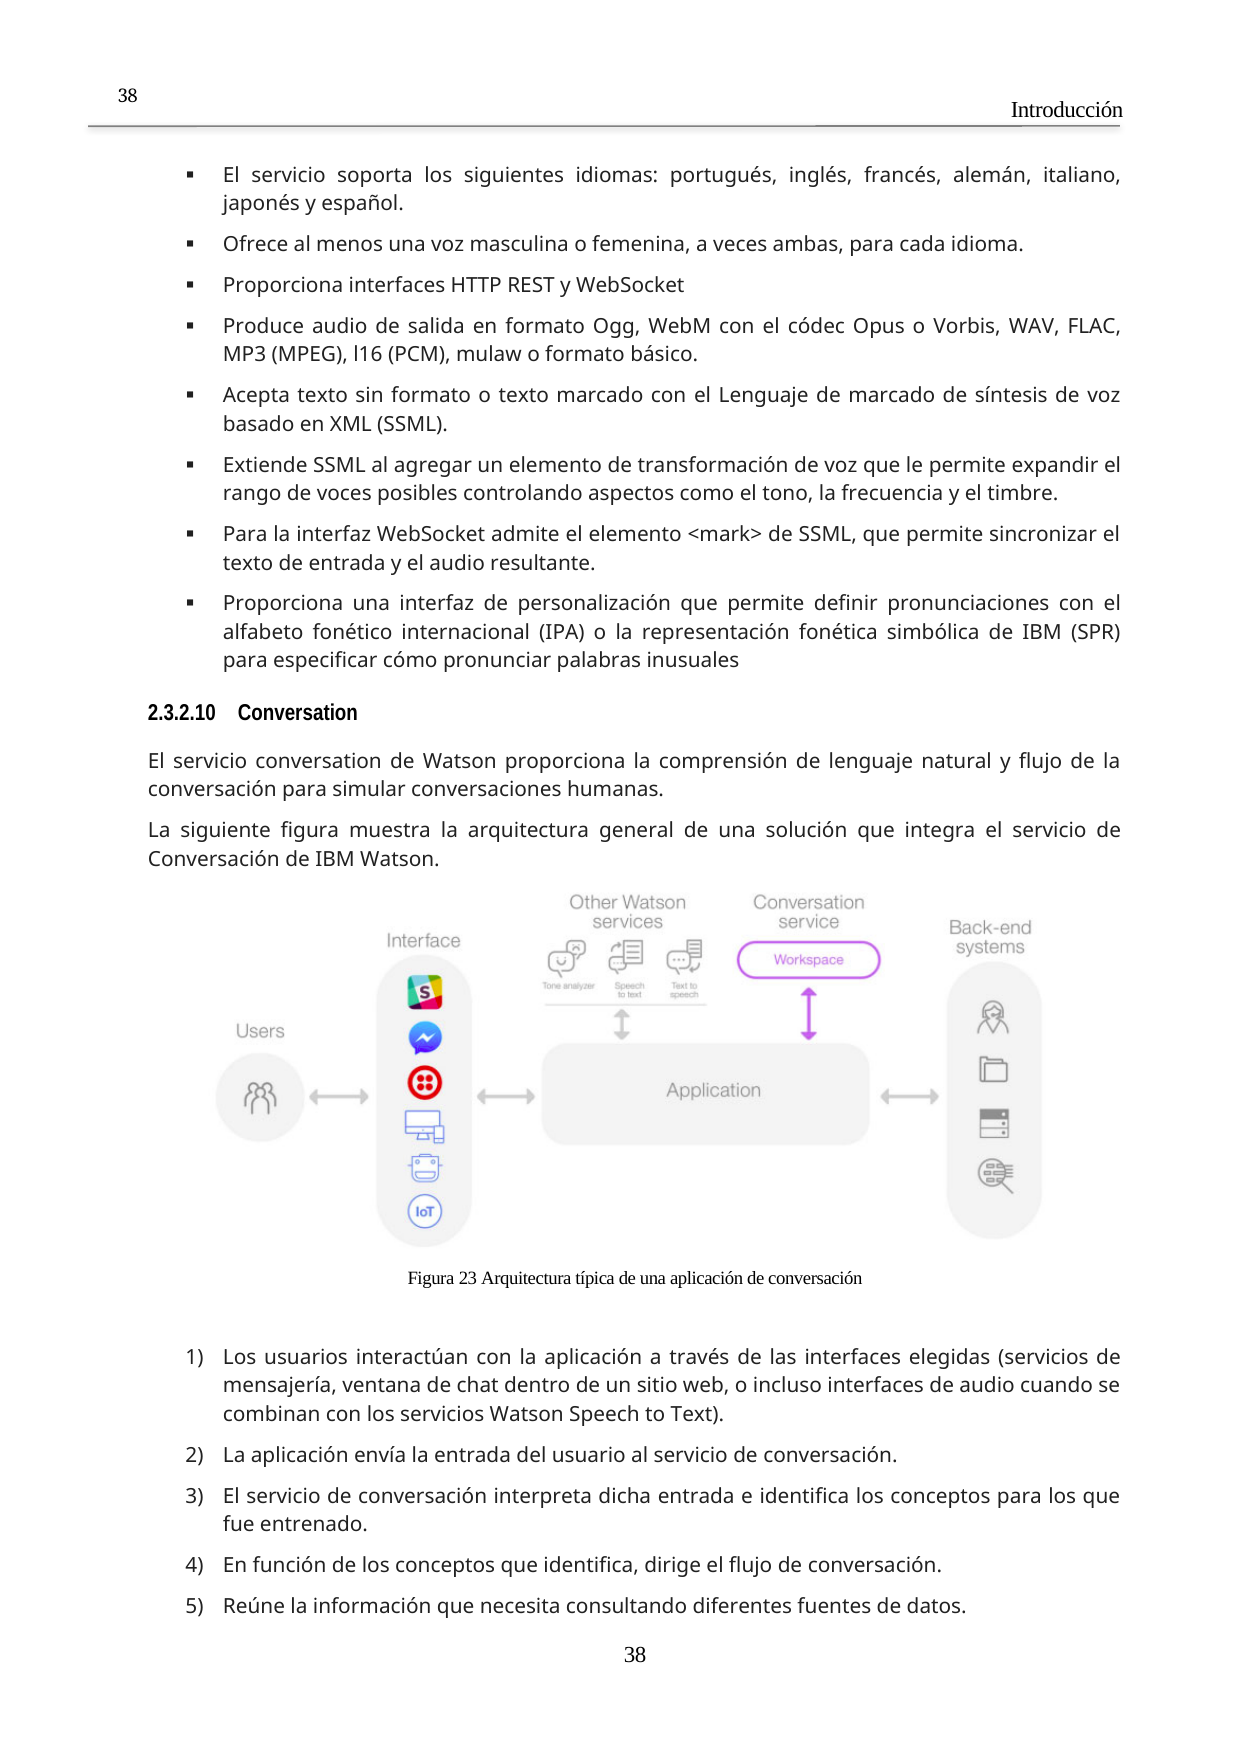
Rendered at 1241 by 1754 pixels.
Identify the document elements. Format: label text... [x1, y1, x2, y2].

list El servicio de conversación interpreta dicha entrada e identifica los conceptos para los que fue entrenado. [185, 1481, 1122, 1538]
list Los usuarios interactúan con la aplicación a través de las interfaces elegidas (servicios de mensajería, ventana de chat dentro de un sitio web, o incluso interfaces de audio cuando se combinan con los servicios Watson Speech to Text). [185, 1342, 1122, 1427]
list Extiende SSML al agregar un elemento de transformación de voz que le permite expandir el rango de voces posibles controlando aspectos como el tono, la frecuencia y el timbre. [185, 450, 1122, 507]
list Ofrece al menos una voz masculina o femenina, a veces ambas, para cada idioma. [185, 229, 1122, 258]
list La aplicación envía la entrada del usuario al servicio de conversación. [185, 1440, 1122, 1468]
text El servicio conversation de Watson proporciona la comprensión de lenguaje natural y flujo de la conversación para simular conversaciones humanas. [148, 746, 1122, 803]
text La siguiente figura muestra la arquitectura general de una solución que integra el servicio de Conversación de IBM Watson. [148, 815, 1122, 872]
list Reúne la información que necesita consultando diferentes fuentes de datos. [185, 1591, 1122, 1619]
subtitle Conversation [148, 699, 1122, 725]
list Proporciona interfaces HTTP REST y WebSocket [185, 270, 1122, 298]
list Acepta texto sin formato o texto marcado con el Lenguaje de marcado de síntesis de voz basado en XML (SSML). [185, 380, 1122, 437]
list Para la interfaz WebSocket admite el elemento <mark> de SSML, que permite sincronizar el texto de entrada y el audio resultante. [185, 519, 1122, 576]
list El servicio soporta los siguientes idiomas: portugués, inglés, francés, alemán, italiano, japonés y español. [185, 160, 1122, 217]
list En función de los conceptos que identifica, dirige el flujo de conversación. [185, 1550, 1122, 1579]
list Produce audio de salida en formato Ogg, WebM con el códec Opus o Vorbis, WAV, FLAC, MP3 (MPEG), l16 (PCM), mulaw o formato básico. [185, 311, 1122, 368]
list Proporciona una interfaz de personalización que permite definir pronunciaciones con el alfabeto fonético internacional (IPA) o la representación fonética simbólica de IBM (SPR) para especificar cómo pronunciar palabras inusuales [185, 588, 1122, 674]
